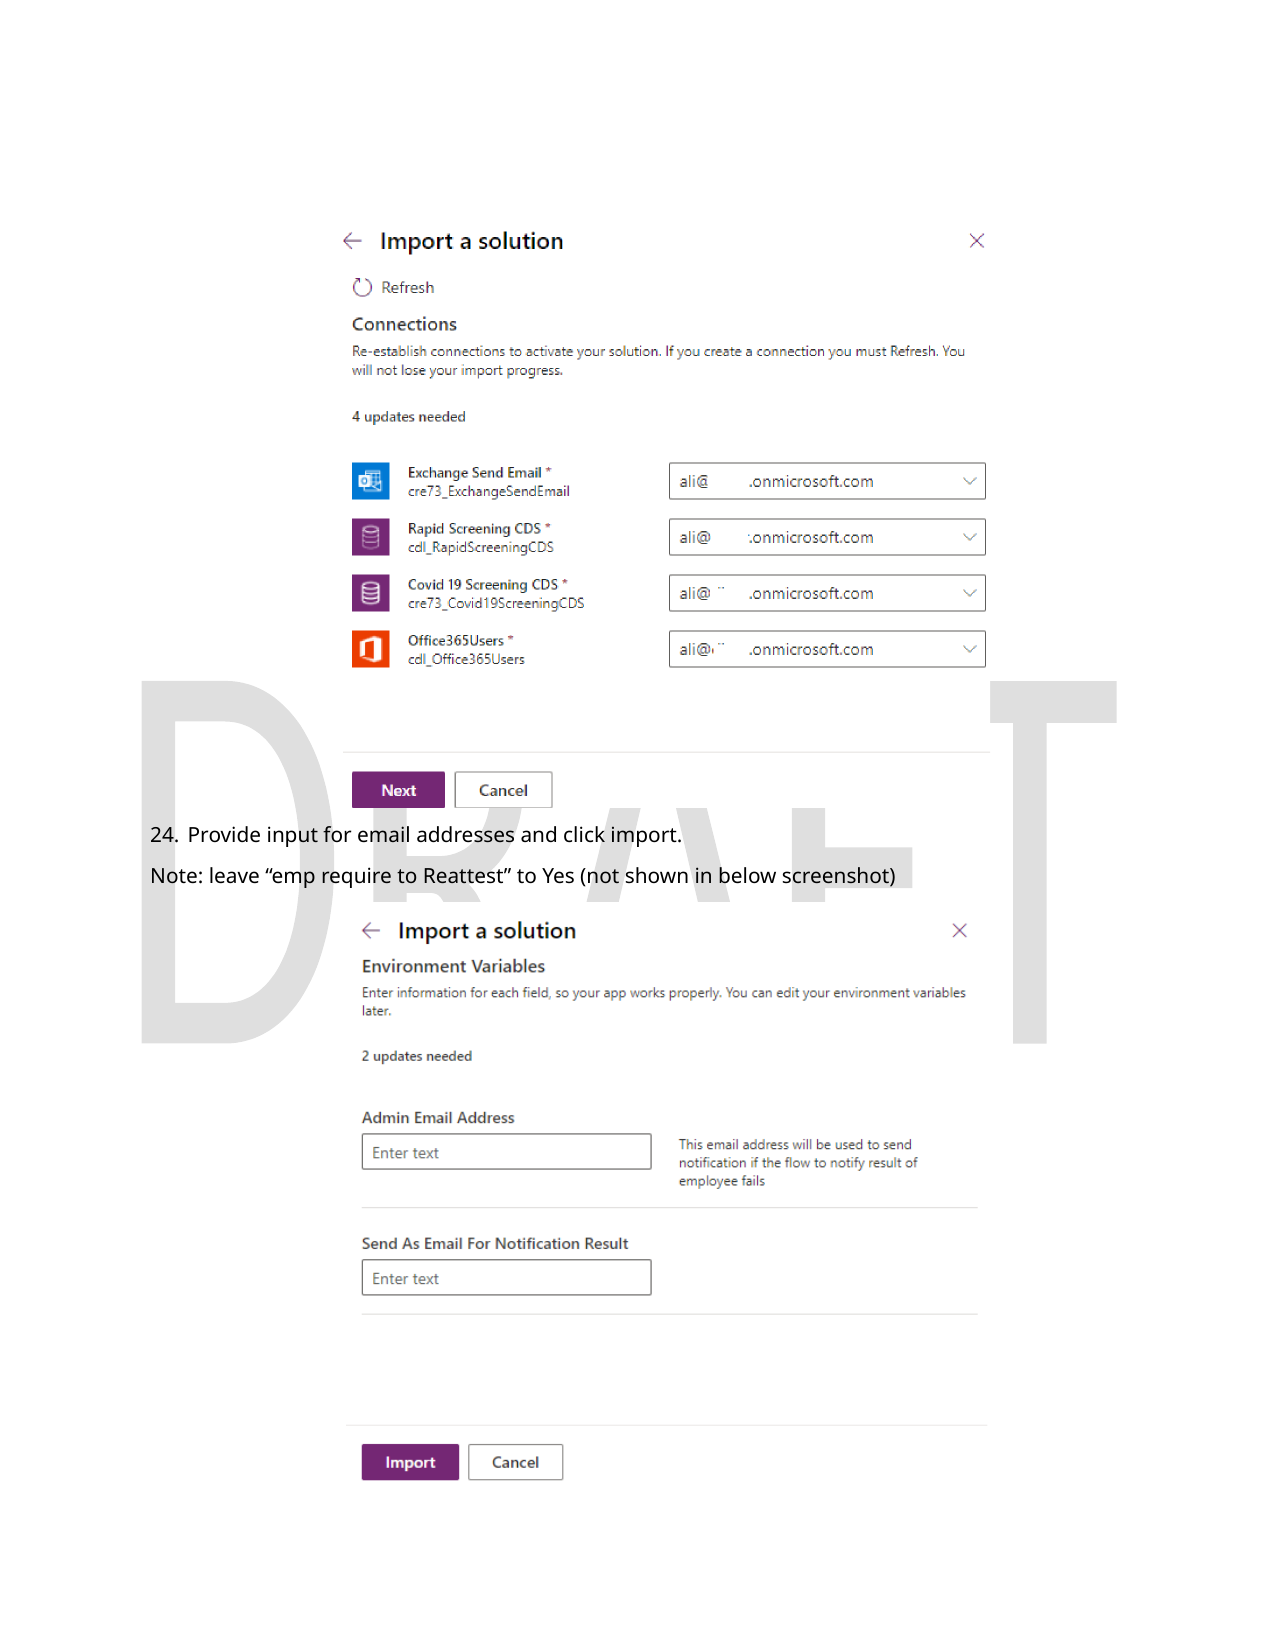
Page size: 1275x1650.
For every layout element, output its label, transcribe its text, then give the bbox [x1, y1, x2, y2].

list Provide input for email addresses and click import. [150, 820, 1146, 848]
picture [346, 902, 988, 1486]
text Note: leave “emp require to Reattest” to Yes (not shown in below screenshot) [150, 861, 1146, 889]
picture [343, 225, 991, 808]
